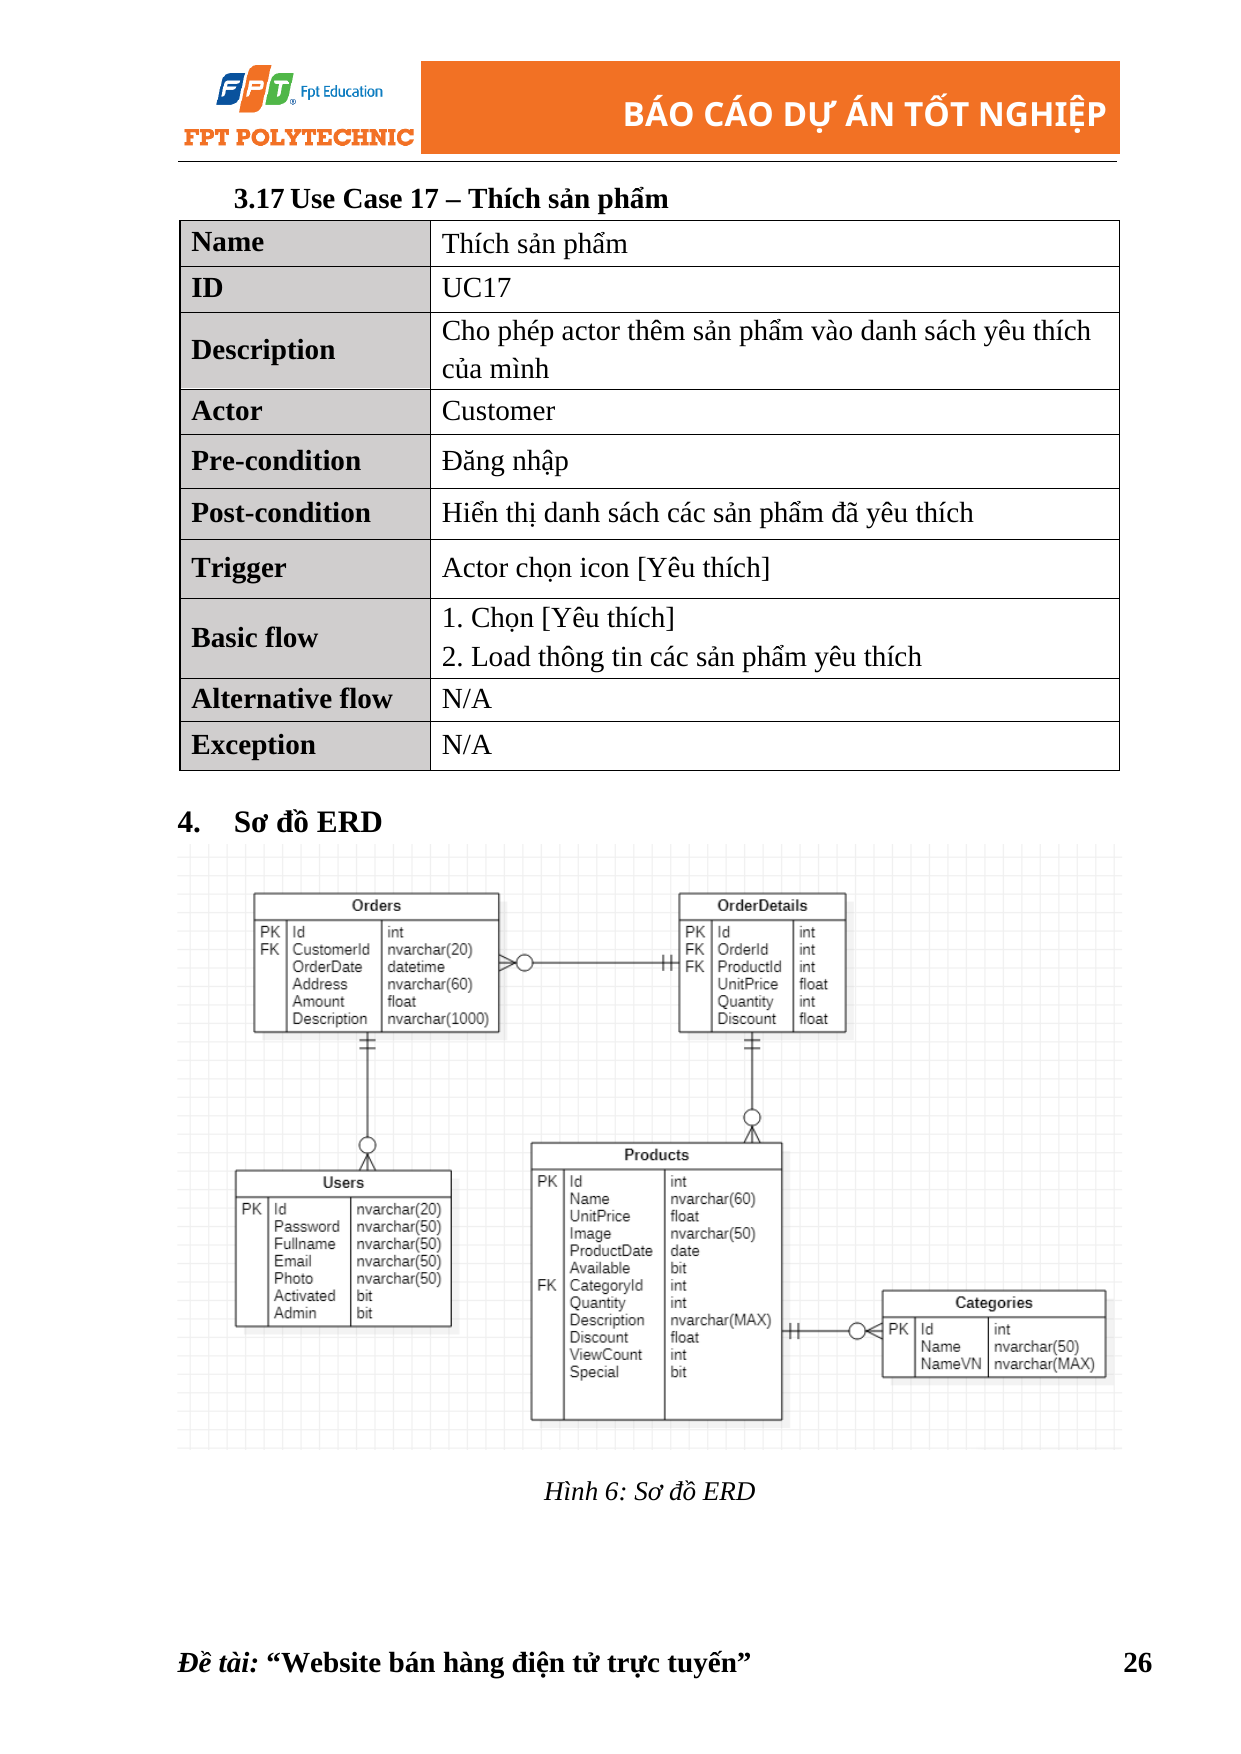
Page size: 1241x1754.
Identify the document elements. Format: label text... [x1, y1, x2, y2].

table_cell Đăng nhập [431, 435, 1119, 488]
table_cell Cho phép actor thêm sản phẩm vào danh sách yêu thích của mình [431, 313, 1119, 388]
subtitle Sơ đồ ERD [177, 803, 1122, 839]
table_cell Exception [181, 722, 430, 770]
table_cell Customer [431, 390, 1119, 434]
picture [174, 58, 420, 157]
table_cell 1. Chọn [Yêu thích] 2. Load thông tin các sản phẩm yêu thích [431, 599, 1119, 678]
table_cell Description [181, 313, 430, 388]
table_header Name [181, 221, 430, 266]
text Hình 6: Sơ đồ ERD [177, 1475, 1122, 1506]
table_cell Pre-condition [181, 435, 430, 488]
table_cell N/A [431, 679, 1119, 721]
subtitle Use Case 17 – Thích sản phẩm [233, 181, 1122, 215]
table_cell Actor [181, 390, 430, 434]
table_cell Actor chọn icon [Yêu thích] [431, 540, 1119, 598]
table_cell Post-condition [181, 489, 430, 539]
table_cell Hiển thị danh sách các sản phẩm đã yêu thích [431, 489, 1119, 539]
table_cell N/A [431, 722, 1119, 770]
table_cell ID [181, 267, 430, 312]
table_header Thích sản phẩm [431, 221, 1119, 266]
picture [177, 844, 1123, 1450]
table_cell Basic flow [181, 599, 430, 678]
table_cell UC17 [431, 267, 1119, 312]
table_cell Alternative flow [181, 679, 430, 721]
table_cell Trigger [181, 540, 430, 598]
